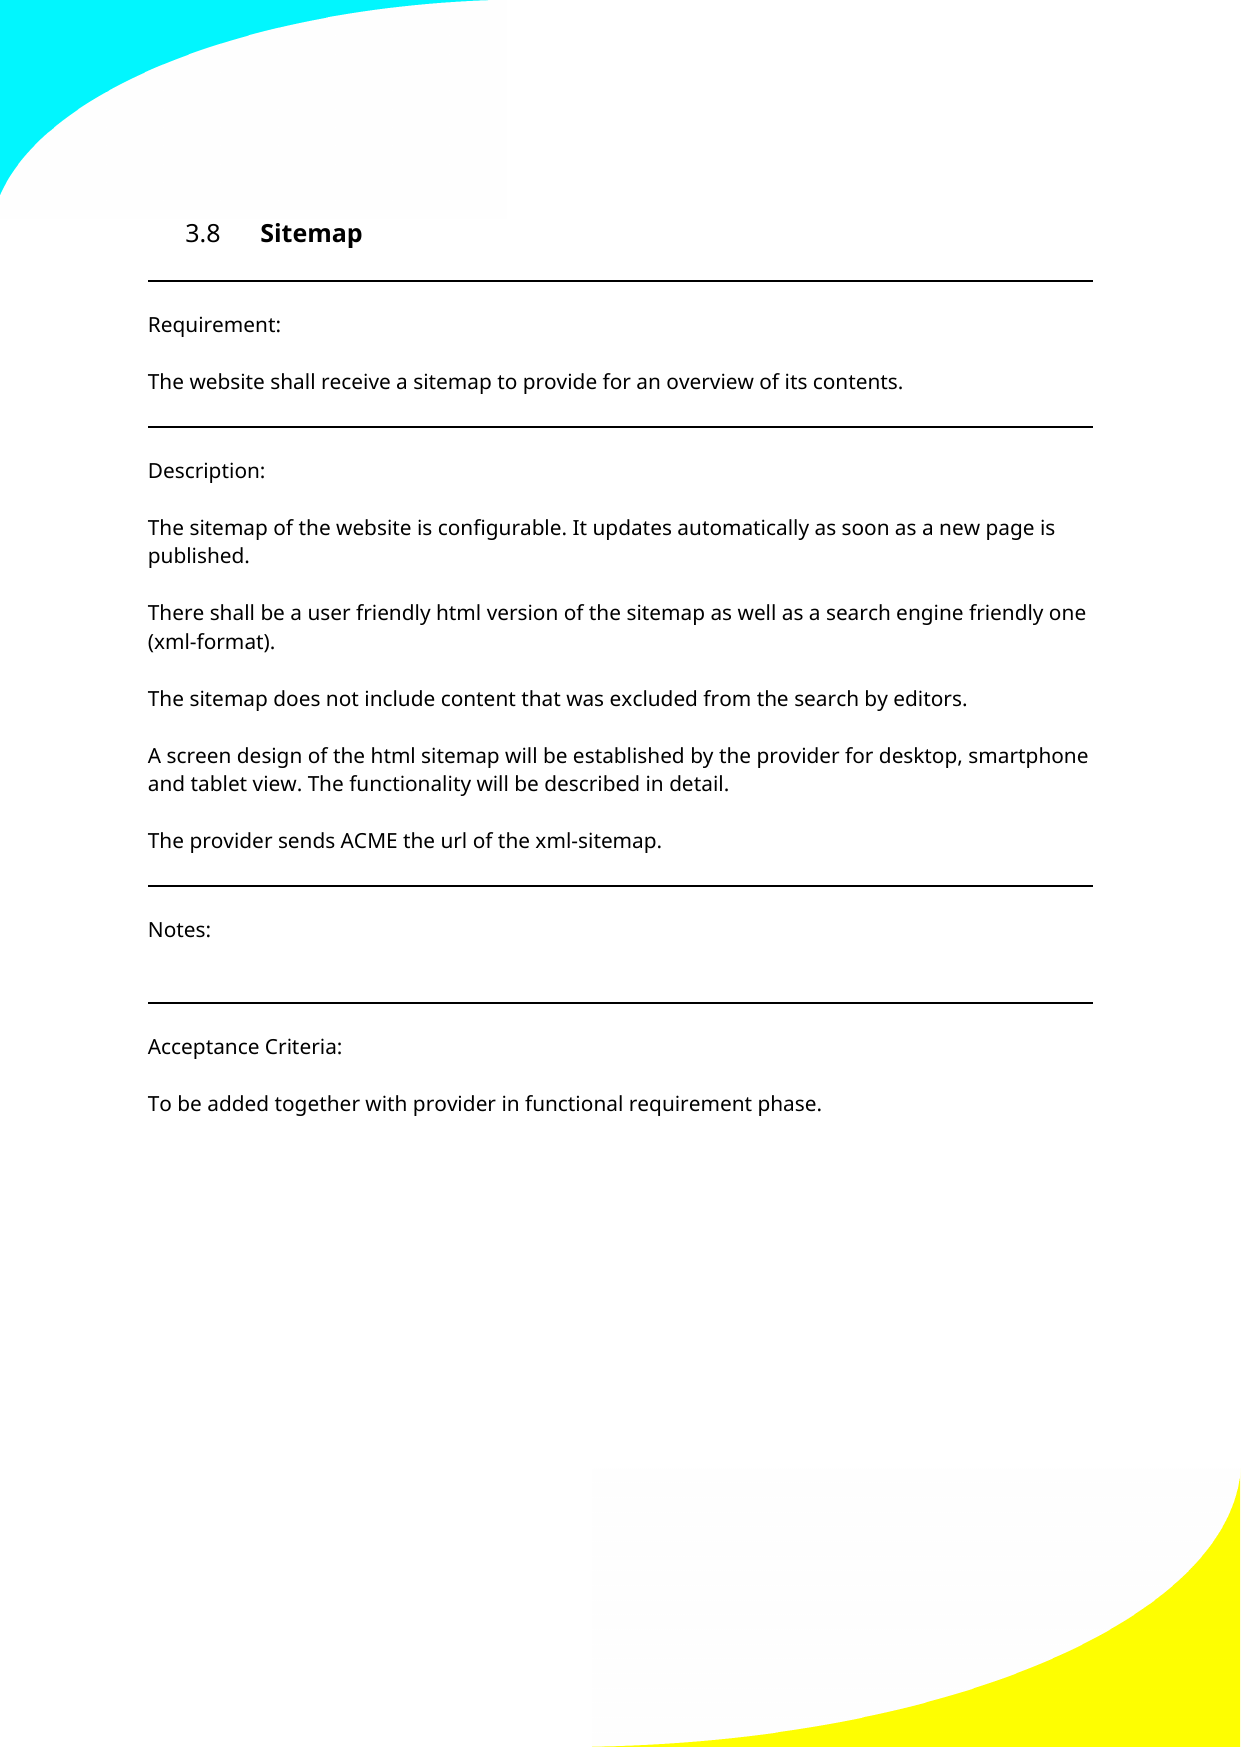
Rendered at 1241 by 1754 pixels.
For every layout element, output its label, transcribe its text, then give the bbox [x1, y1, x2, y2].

text To be added together with provider in functional requirement phase. [148, 1089, 1093, 1118]
text A screen design of the html sitemap will be established by the provider for desktop, smartphone and tablet view. The functionality will be described in detail. [148, 741, 1093, 798]
text Description: [148, 456, 1093, 485]
text Requirement: [148, 311, 1093, 339]
text Notes: [148, 915, 1093, 943]
text There shall be a user friendly html version of the sitemap as well as a search engine friendly one (xml-format). [148, 598, 1093, 655]
text The sitemap of the website is configurable. It updates automatically as soon as a new page is published. [148, 513, 1093, 570]
text The sitemap does not include content that was excluded from the search by editors. [148, 684, 1093, 712]
subtitle Sitemap [185, 216, 1093, 250]
text Acceptance Criteria: [148, 1032, 1093, 1061]
text The provider sends ACME the url of the xml-sitemap. [148, 826, 1093, 854]
picture [0, 0, 507, 219]
picture [592, 1468, 1241, 1747]
text The website shall receive a sitemap to provide for an overview of its contents. [148, 367, 1093, 396]
